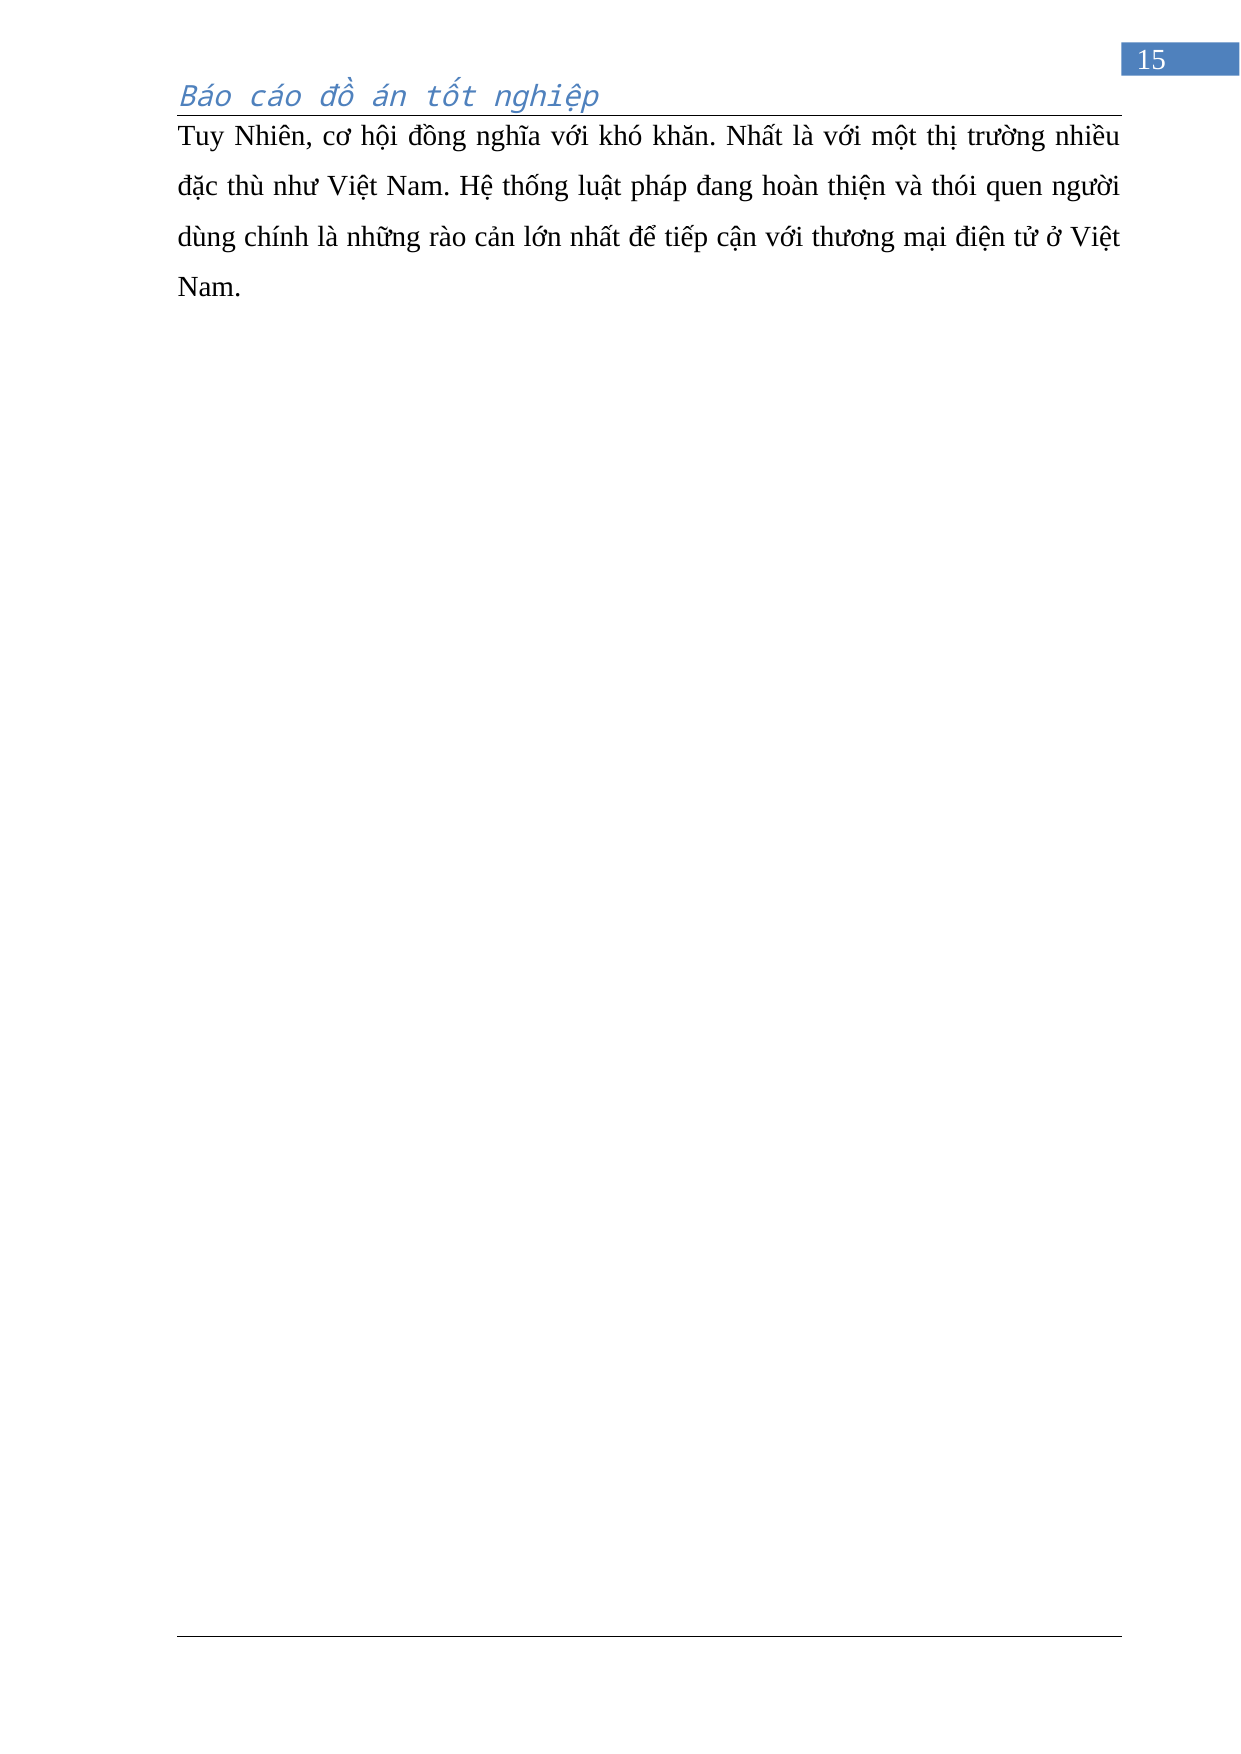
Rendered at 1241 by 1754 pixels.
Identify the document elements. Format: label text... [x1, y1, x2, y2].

text Tuy Nhiên, cơ hội đồng nghĩa với khó khăn. Nhất là với một thị trường nhiều đặc thù như Việt Nam. Hệ thống luật pháp đang hoàn thiện và thói quen người dùng chính là những rào cản lớn nhất để tiếp cận với thương mại điện tử ở Việt Nam. [177, 118, 1122, 303]
